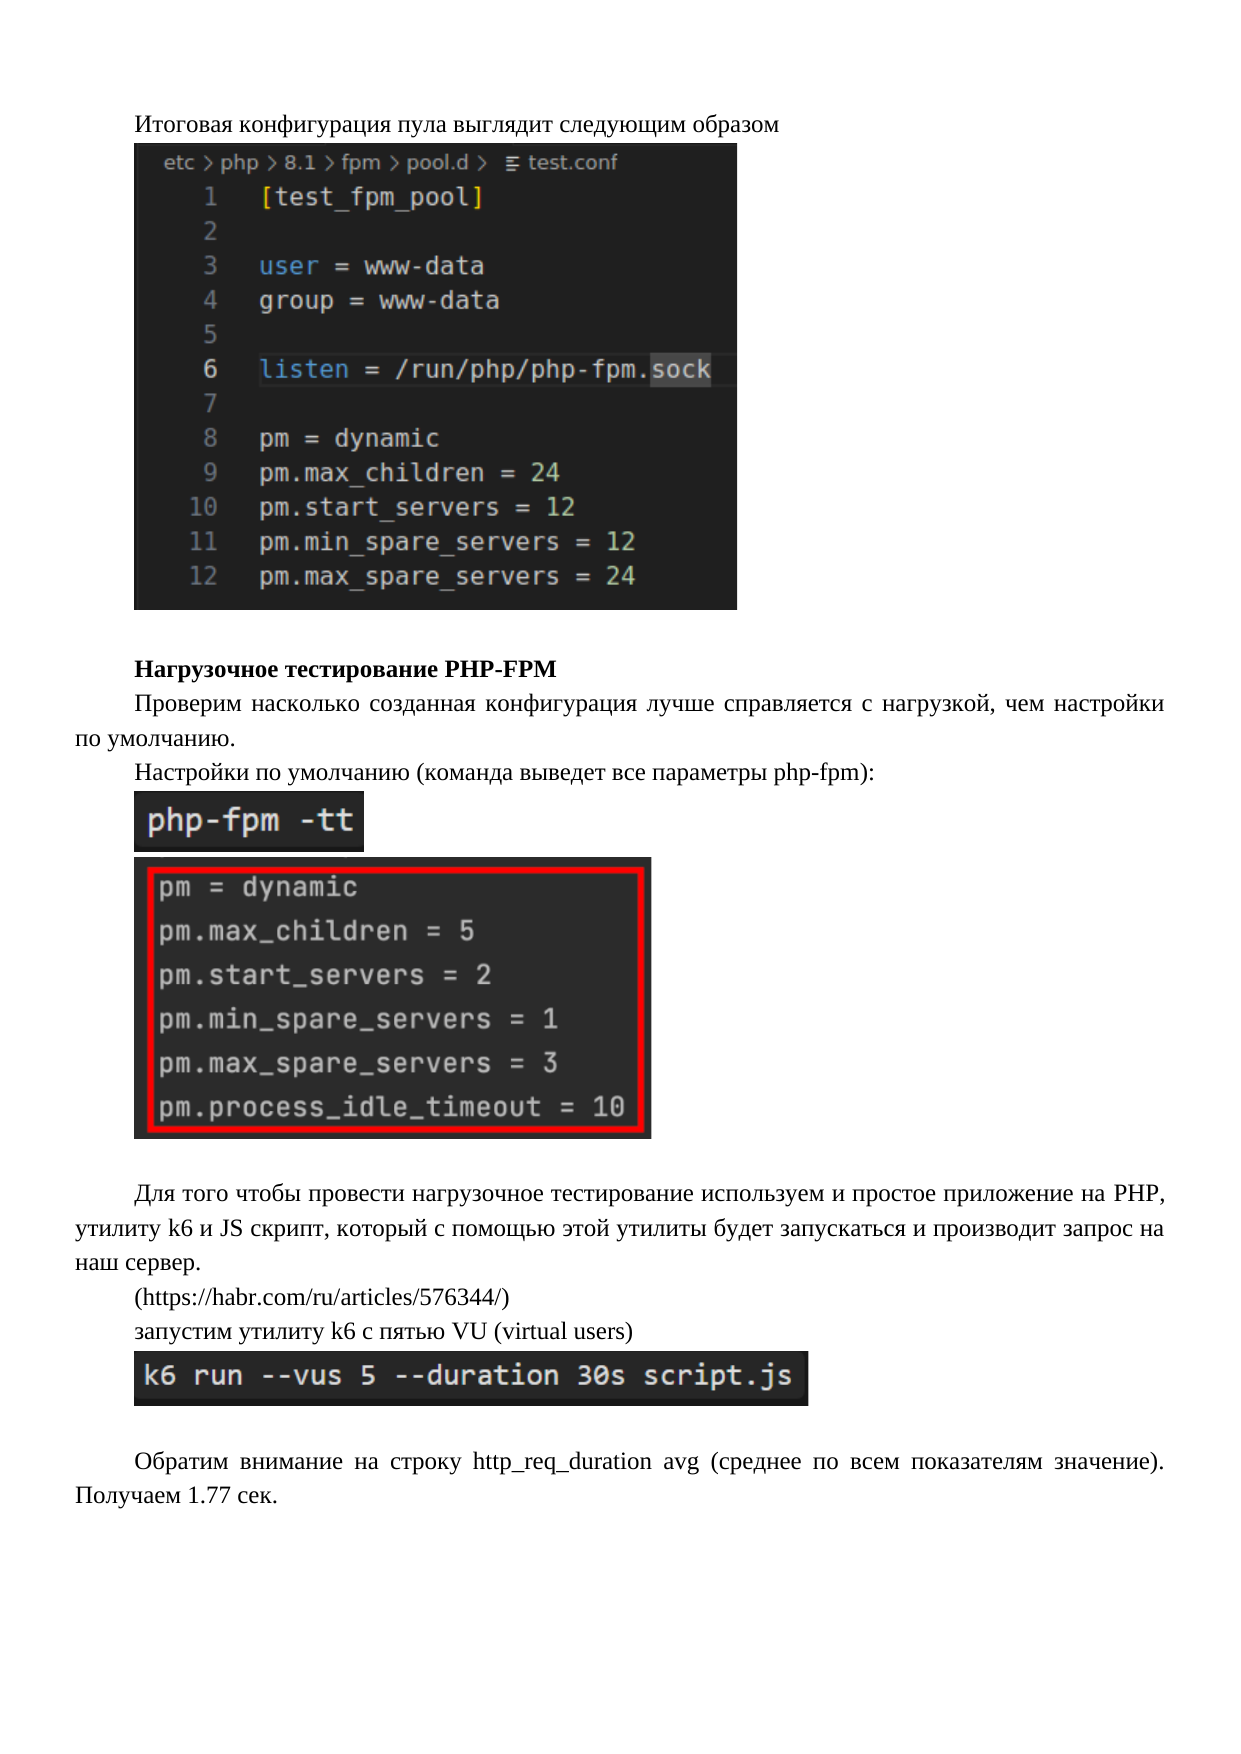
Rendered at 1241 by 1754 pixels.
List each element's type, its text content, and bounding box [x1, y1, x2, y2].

text Итоговая конфигурация пула выглядит следующим образом [75, 109, 1165, 138]
text Проверим насколько созданная конфигурация лучше справляется с нагрузкой, чем настройки по умолчанию. [75, 688, 1165, 752]
text Настройки по умолчанию (команда выведет все параметры php-fpm): [75, 757, 1165, 786]
picture [134, 143, 738, 610]
picture [134, 1351, 809, 1406]
text Для того чтобы провести нагрузочное тестирование используем и простое приложение на PHP, утилиту k6 и JS скрипт, который с помощью этой утилиты будет запускаться и производит запрос на наш сервер. [75, 1178, 1165, 1276]
picture [134, 857, 652, 1139]
text (https://habr.com/ru/articles/576344/) [75, 1282, 1165, 1311]
text запустим утилиту k6 с пятью VU (virtual users) [75, 1316, 1165, 1345]
picture [134, 791, 364, 852]
text Обратим внимание на строку http_req_duration avg (среднее по всем показателям значение). Получаем 1.77 сек. [75, 1446, 1165, 1509]
subtitle Нагрузочное тестирование PHP-FPM [75, 654, 1165, 683]
